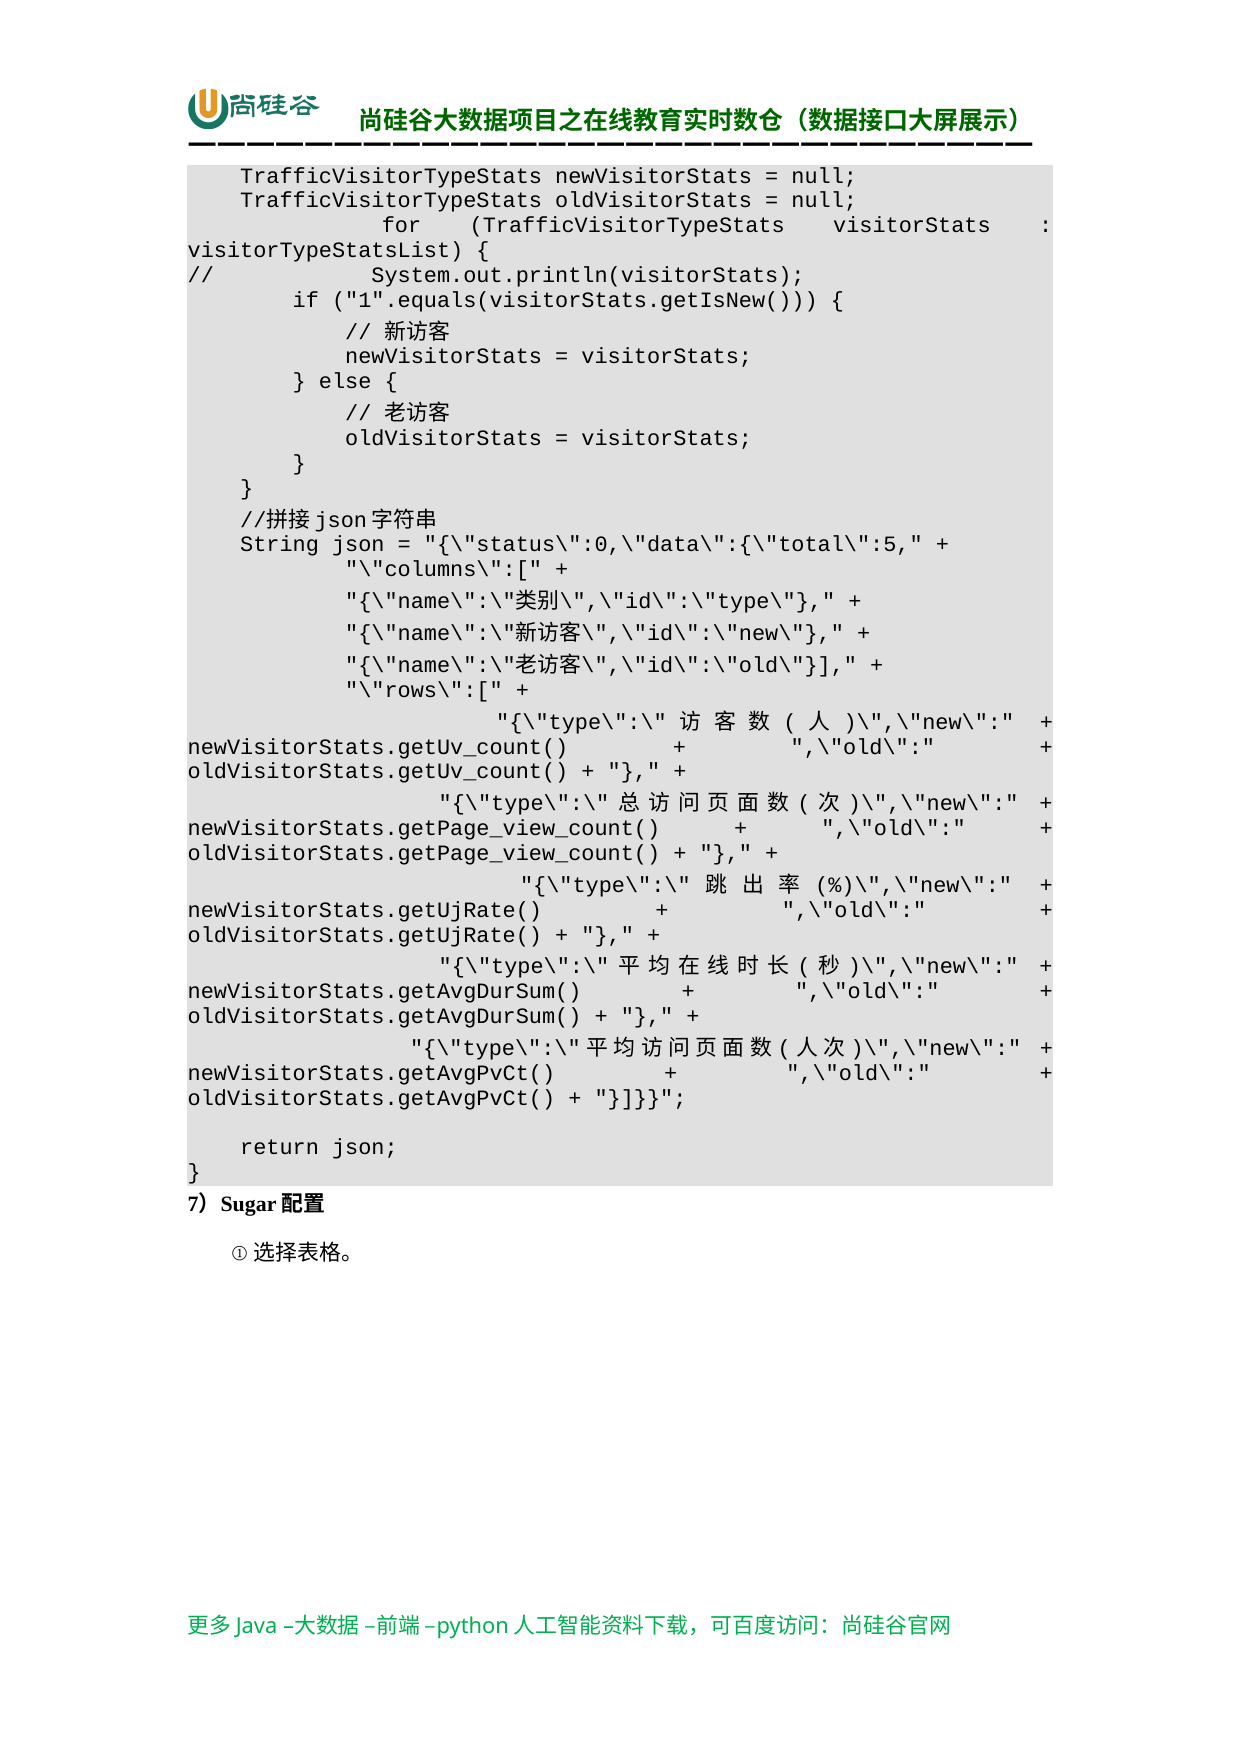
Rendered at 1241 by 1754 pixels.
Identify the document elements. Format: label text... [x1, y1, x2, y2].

text return json; [187, 1136, 1053, 1161]
text "\"rows\":[" + [187, 679, 1053, 704]
text } [187, 1161, 1053, 1186]
text String json = "{\"status\":0,\"data\":{\"total\":5," + [187, 533, 1053, 558]
text // 新访客 [187, 314, 1053, 346]
text newVisitorStats = visitorStats; [187, 346, 1053, 370]
text "\"columns\":[" + [187, 558, 1053, 583]
text 7）Sugar 配置 [187, 1186, 1053, 1218]
text "{\"type\":\"访客数(人)\",\"new\":" + newVisitorStats.getUv_count() + ",\"old\":" + oldVisitorStats.getUv_count() + "}," + [187, 704, 1053, 785]
text "{\"type\":\"总访问页面数(次)\",\"new\":" + newVisitorStats.getPage_view_count() + ",\"old\":" + oldVisitorStats.getPage_view_count() + "}," + [187, 785, 1053, 867]
text ① 选择表格。 [187, 1234, 1053, 1267]
text //拼接json字符串 [187, 502, 1053, 533]
text "{\"name\":\"新访客\",\"id\":\"new\"}," + [187, 615, 1053, 647]
picture [187, 88, 321, 130]
text "{\"type\":\"跳出率(%)\",\"new\":" + newVisitorStats.getUjRate() + ",\"old\":" + oldVisitorStats.getUjRate() + "}," + [187, 867, 1053, 948]
text "{\"type\":\"平均在线时长(秒)\",\"new\":" + newVisitorStats.getAvgDurSum() + ",\"old\":" + oldVisitorStats.getAvgDurSum() + "}," + [187, 948, 1053, 1030]
text } else { [187, 370, 1053, 395]
text for (TrafficVisitorTypeStats visitorStats : visitorTypeStatsList) { [187, 214, 1053, 264]
text } [187, 452, 1053, 477]
text // 老访客 [187, 395, 1053, 427]
text TrafficVisitorTypeStats oldVisitorStats = null; [187, 190, 1053, 214]
text oldVisitorStats = visitorStats; [187, 427, 1053, 452]
text } [187, 477, 1053, 502]
text "{\"type\":\"平均访问页面数(人次)\",\"new\":" + newVisitorStats.getAvgPvCt() + ",\"old\":" + oldVisitorStats.getAvgPvCt() + "}]}}"; [187, 1030, 1053, 1112]
text TrafficVisitorTypeStats newVisitorStats = null; [187, 165, 1053, 190]
text "{\"name\":\"老访客\",\"id\":\"old\"}]," + [187, 647, 1053, 679]
text if ("1".equals(visitorStats.getIsNew())) { [187, 289, 1053, 314]
text "{\"name\":\"类别\",\"id\":\"type\"}," + [187, 583, 1053, 615]
text // System.out.println(visitorStats); [187, 264, 1053, 289]
